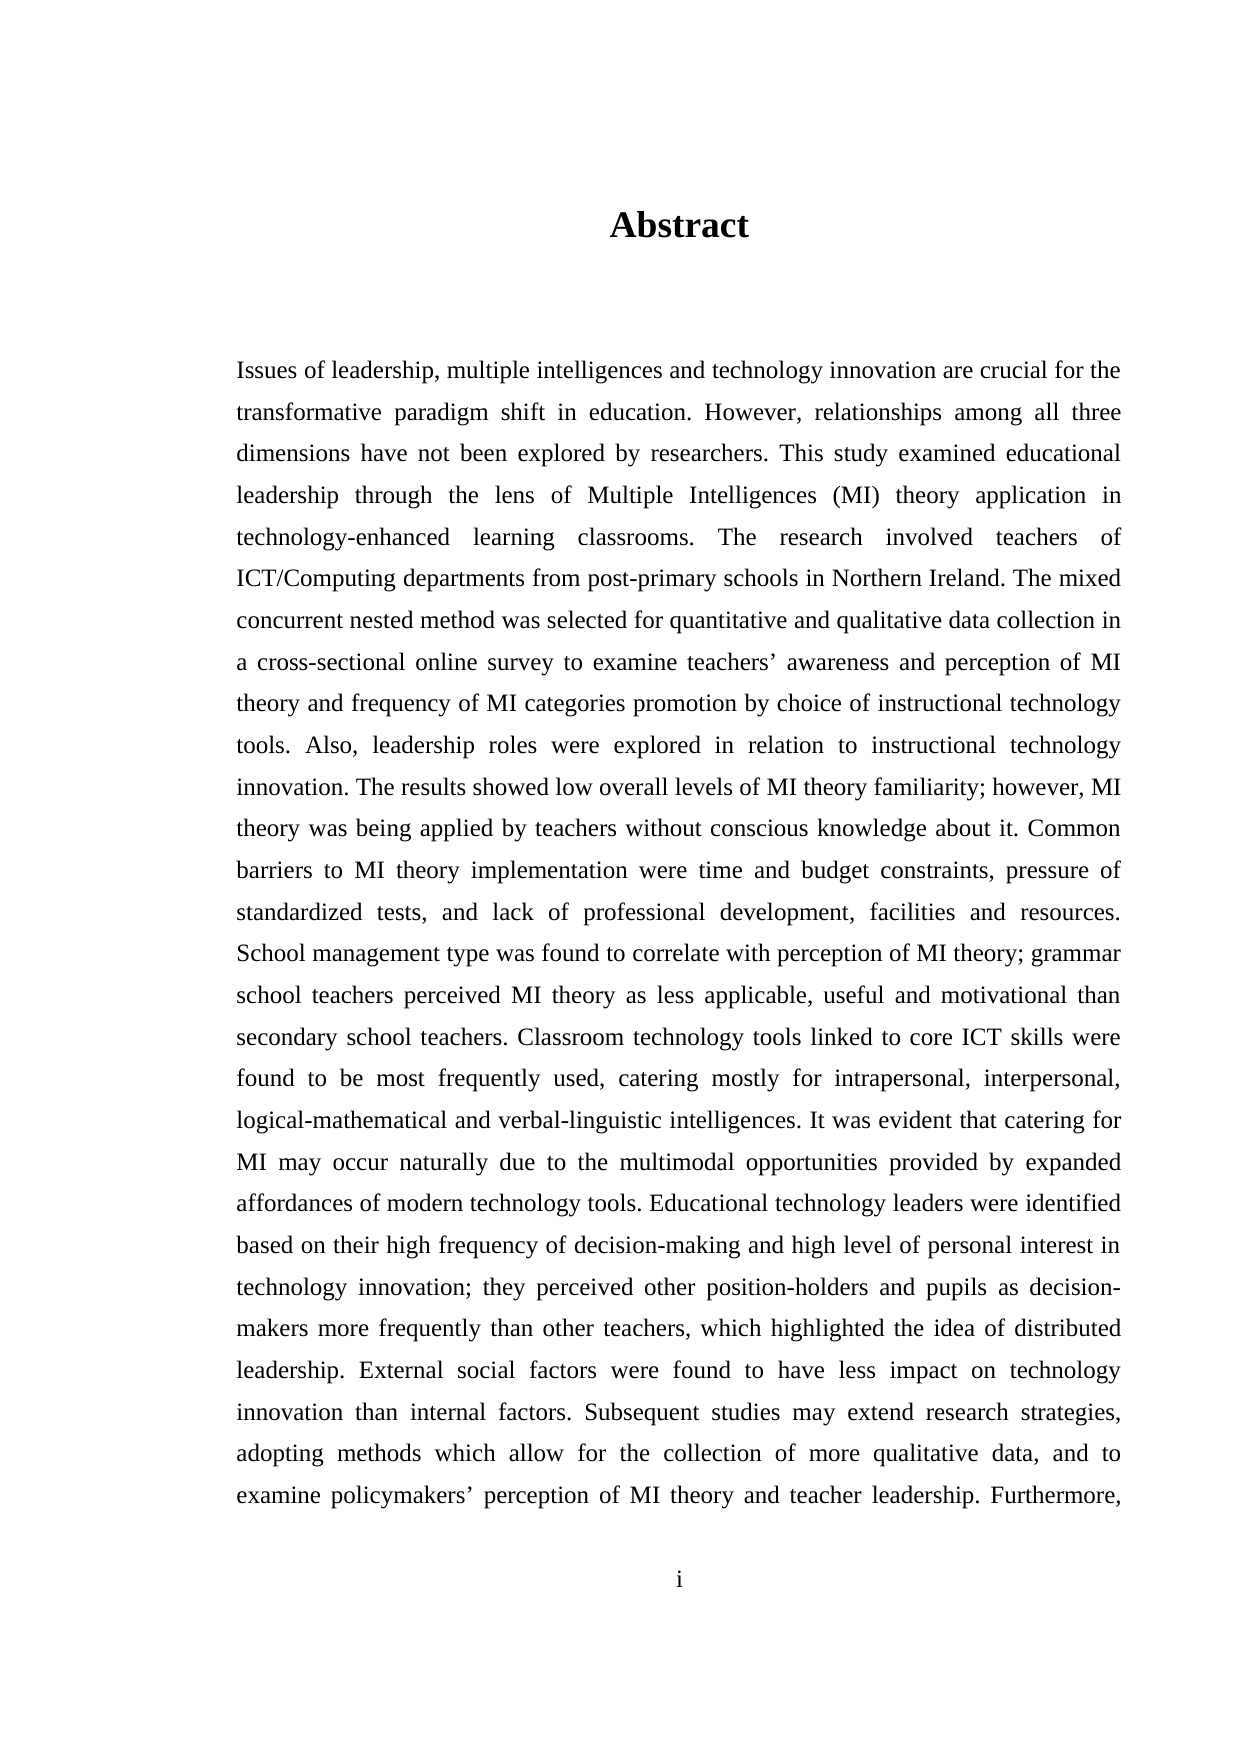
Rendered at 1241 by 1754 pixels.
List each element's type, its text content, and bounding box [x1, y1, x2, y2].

title Abstract [236, 206, 1122, 245]
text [236, 355, 1122, 1509]
